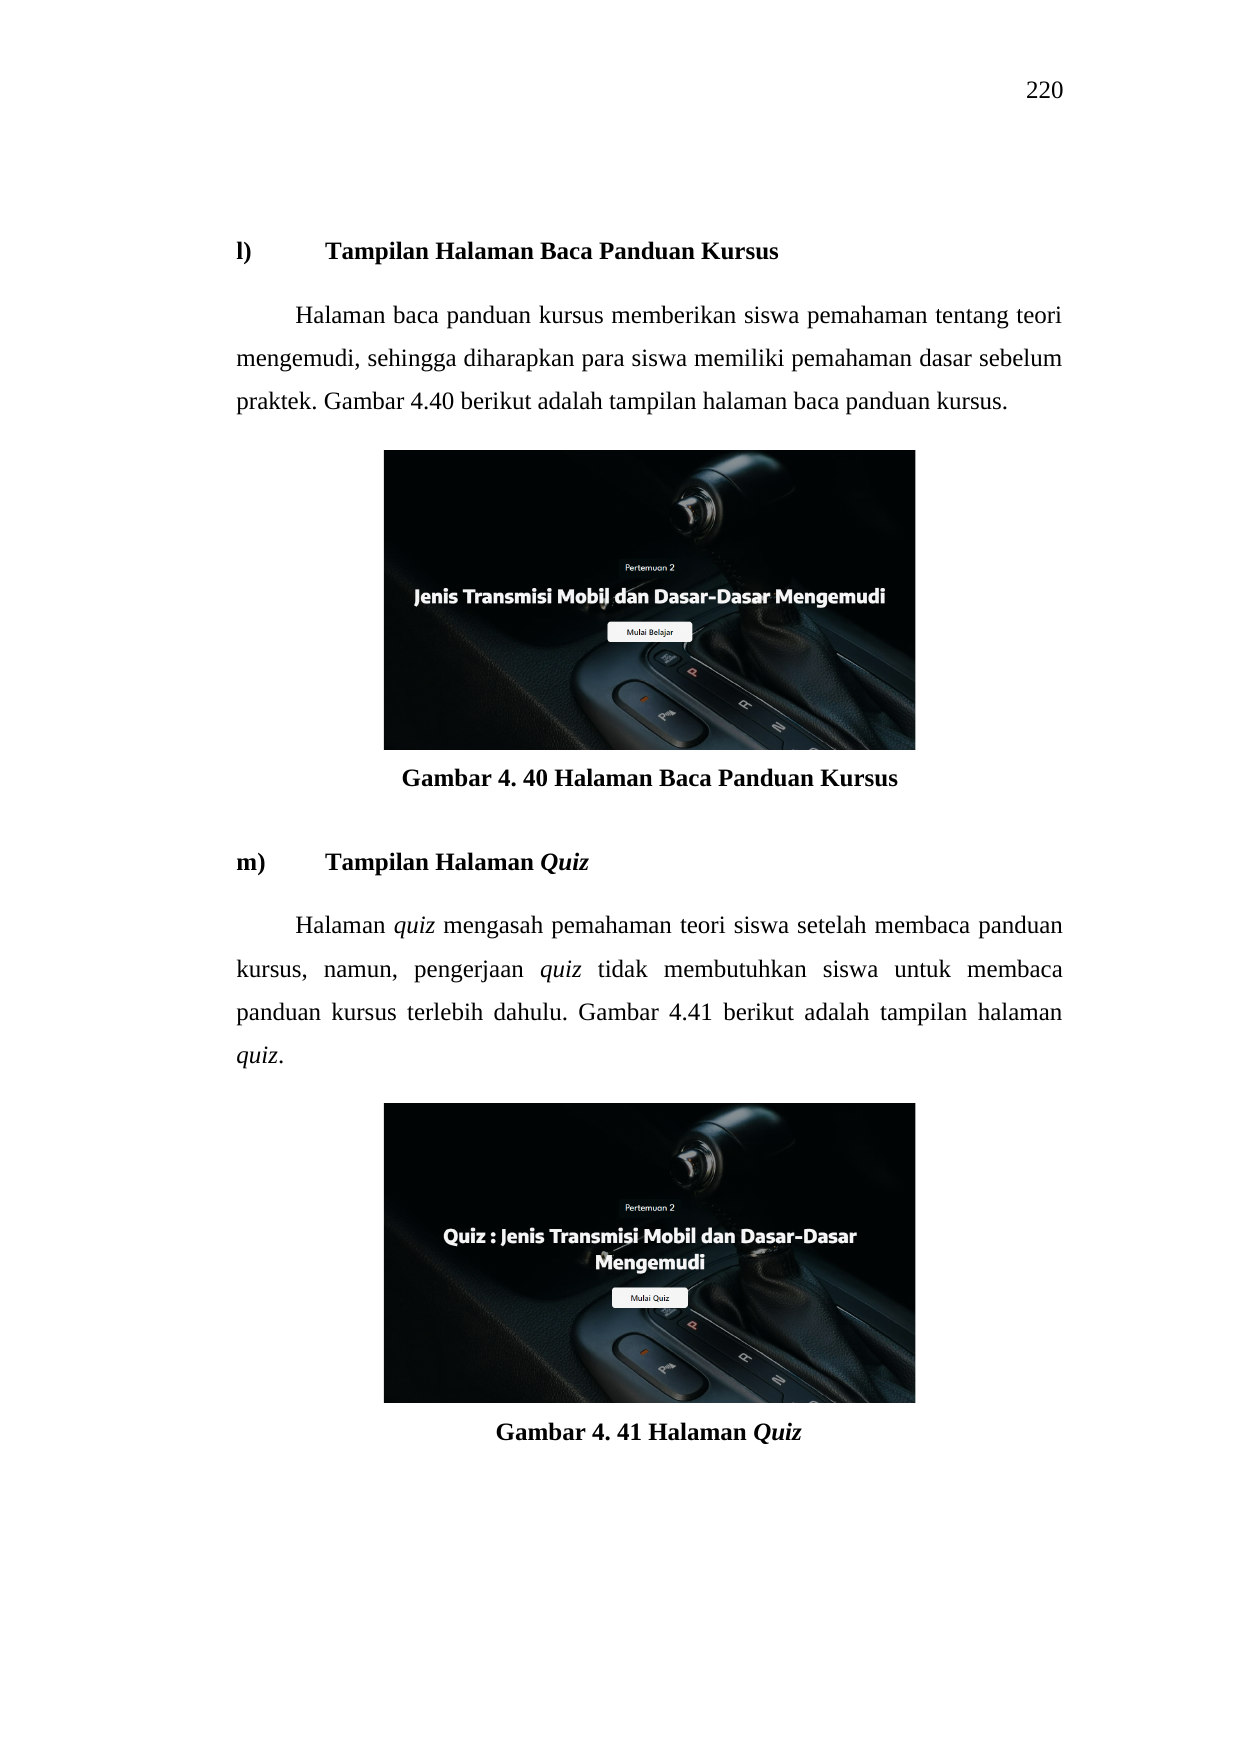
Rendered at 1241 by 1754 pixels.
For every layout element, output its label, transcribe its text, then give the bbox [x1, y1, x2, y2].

subtitle Tampilan Halaman Quiz [236, 847, 1063, 875]
text Halaman baca panduan kursus memberikan siswa pemahaman tentang teori mengemudi, sehingga diharapkan para siswa memiliki pemahaman dasar sebelum praktek. Gambar 4.40 berikut adalah tampilan halaman baca panduan kursus. [236, 300, 1063, 415]
subtitle Tampilan Halaman Baca Panduan Kursus [236, 236, 1063, 265]
text Gambar 4. 40 Halaman Baca Panduan Kursus [236, 763, 1063, 792]
picture [383, 1103, 916, 1403]
picture [383, 450, 916, 750]
text Halaman quiz mengasah pemahaman teori siswa setelah membaca panduan kursus, namun, pengerjaan quiz tidak membutuhkan siswa untuk membaca panduan kursus terlebih dahulu. Gambar 4.41 berikut adalah tampilan halaman quiz. [236, 911, 1063, 1069]
text Gambar 4. 41 Halaman Quiz [236, 1417, 1063, 1446]
